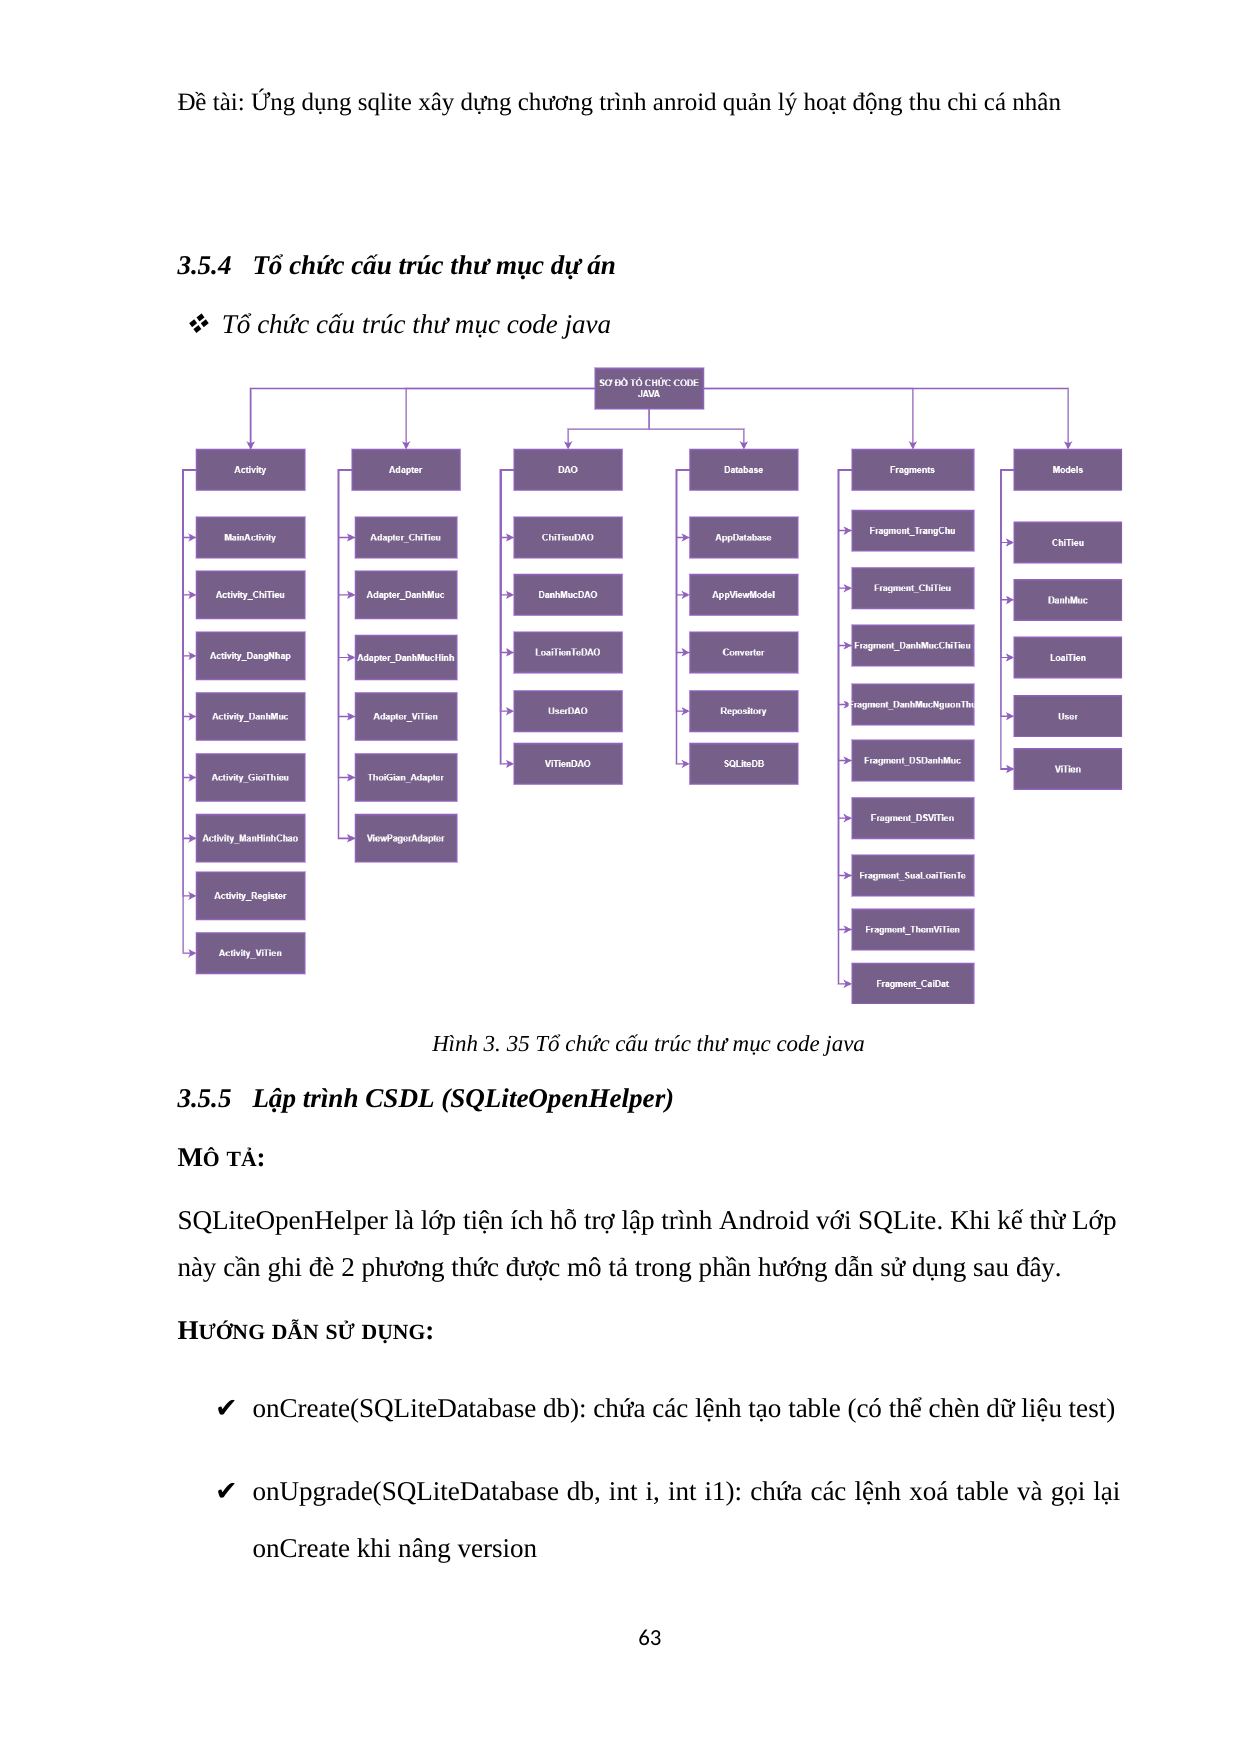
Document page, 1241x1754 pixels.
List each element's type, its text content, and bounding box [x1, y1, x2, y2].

list Lập trình CSDL (SQLiteOpenHelper) [177, 1082, 1122, 1113]
text Hướng dẫn sử dụng: [177, 1314, 1122, 1345]
list Tổ chức cấu trúc thư mục code java [184, 308, 1122, 339]
text Mô tả: [177, 1141, 1122, 1172]
list Tổ chức cấu trúc thư mục dự án [177, 249, 1122, 280]
list onUpgrade(SQLiteDatabase db, int i, int i1): chứa các lệnh xoá table và gọi lại onCreate khi nâng version [215, 1461, 1122, 1563]
list onCreate(SQLiteDatabase db): chứa các lệnh tạo table (có thể chèn dữ liệu test) [215, 1377, 1122, 1433]
text SQLiteOpenHelper là lớp tiện ích hỗ trợ lập trình Android với SQLite. Khi kế thừ Lớp này cần ghi đè 2 phương thức được mô tả trong phần hướng dẫn sử dụng sau đây. [177, 1204, 1122, 1282]
picture [177, 367, 1123, 1004]
